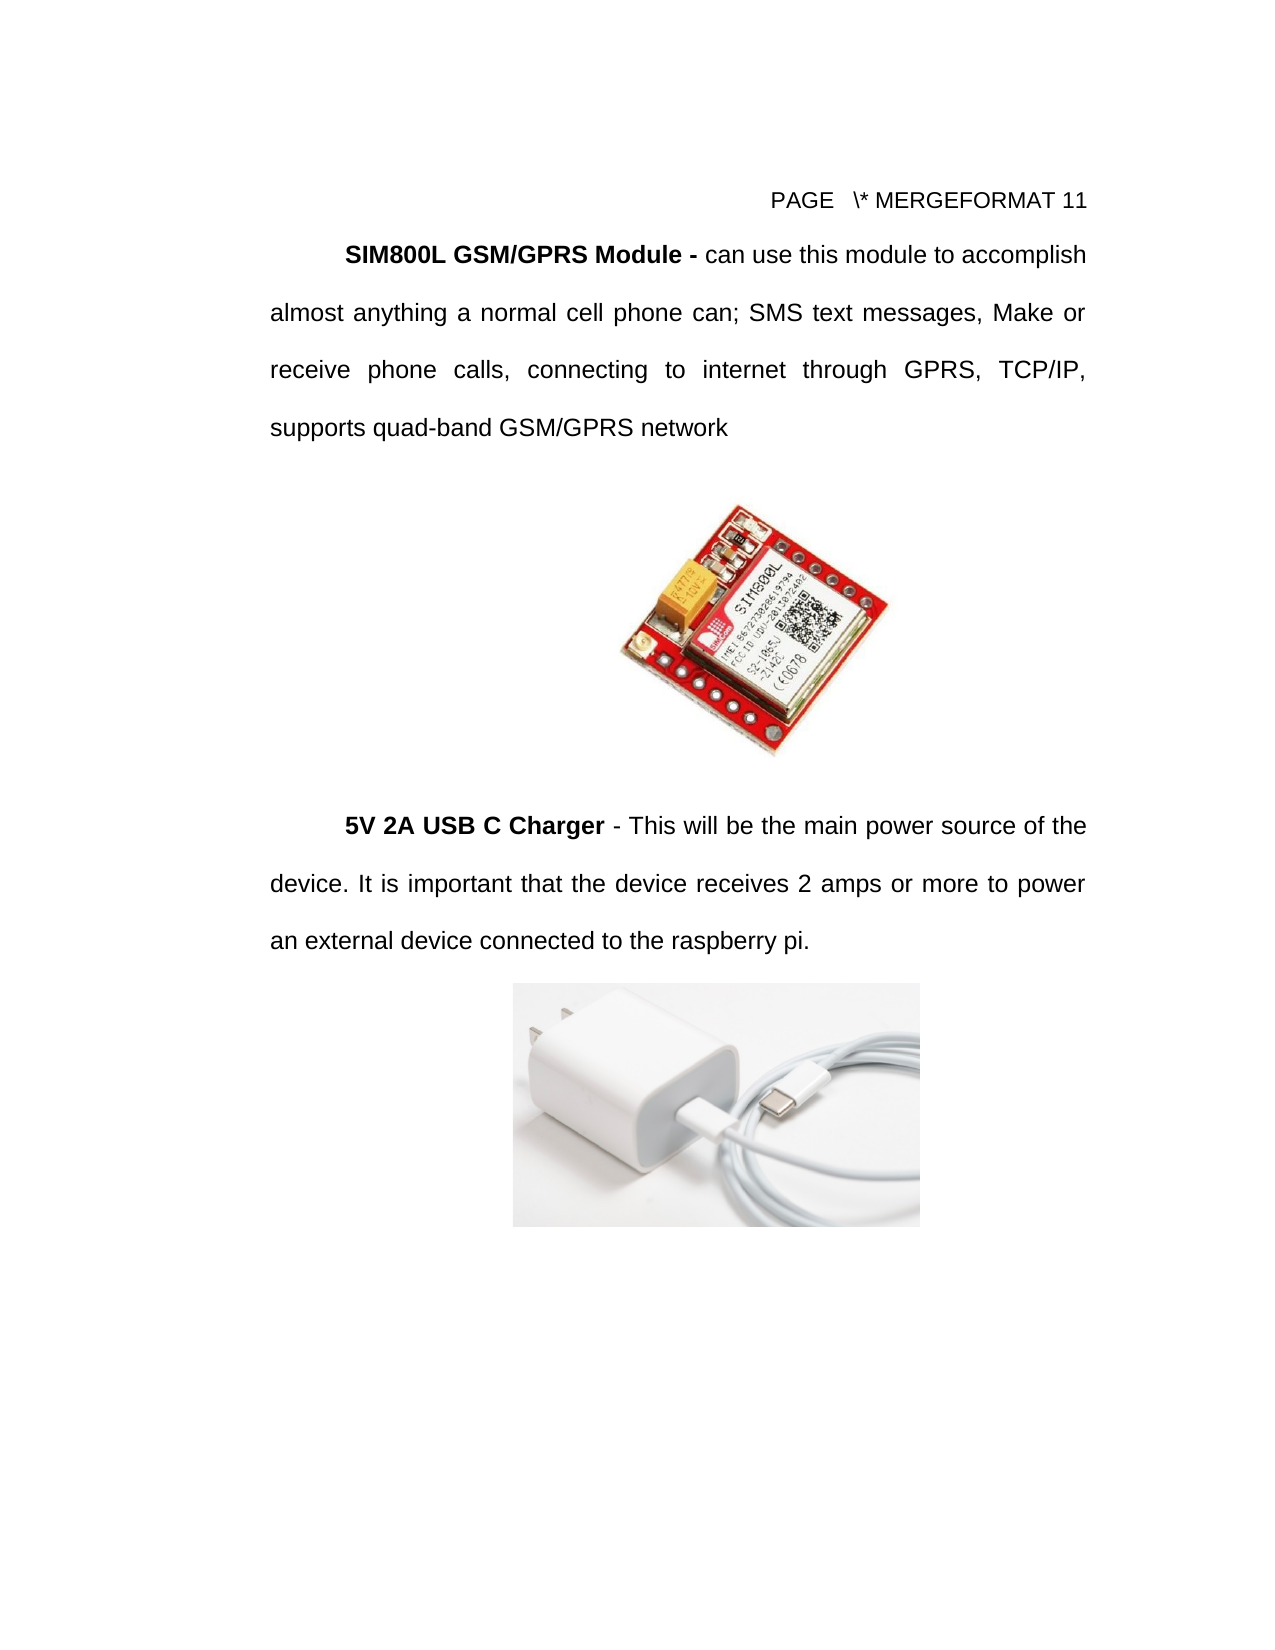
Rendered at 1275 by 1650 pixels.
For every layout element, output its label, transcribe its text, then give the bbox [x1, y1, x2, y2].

text 5V 2A USB C Charger - This will be the main power source of the device. It is important that the device receives 2 amps or more to power an external device connected to the raspberry pi. [270, 811, 1087, 955]
picture [550, 486, 912, 769]
picture [512, 983, 920, 1227]
text SIM800L GSM/GPRS Module - can use this module to accomplish almost anything a normal cell phone can; SMS text messages, Make or receive phone calls, connecting to internet through GPRS, TCP/IP, supports quad-band GSM/GPRS network [270, 240, 1087, 441]
